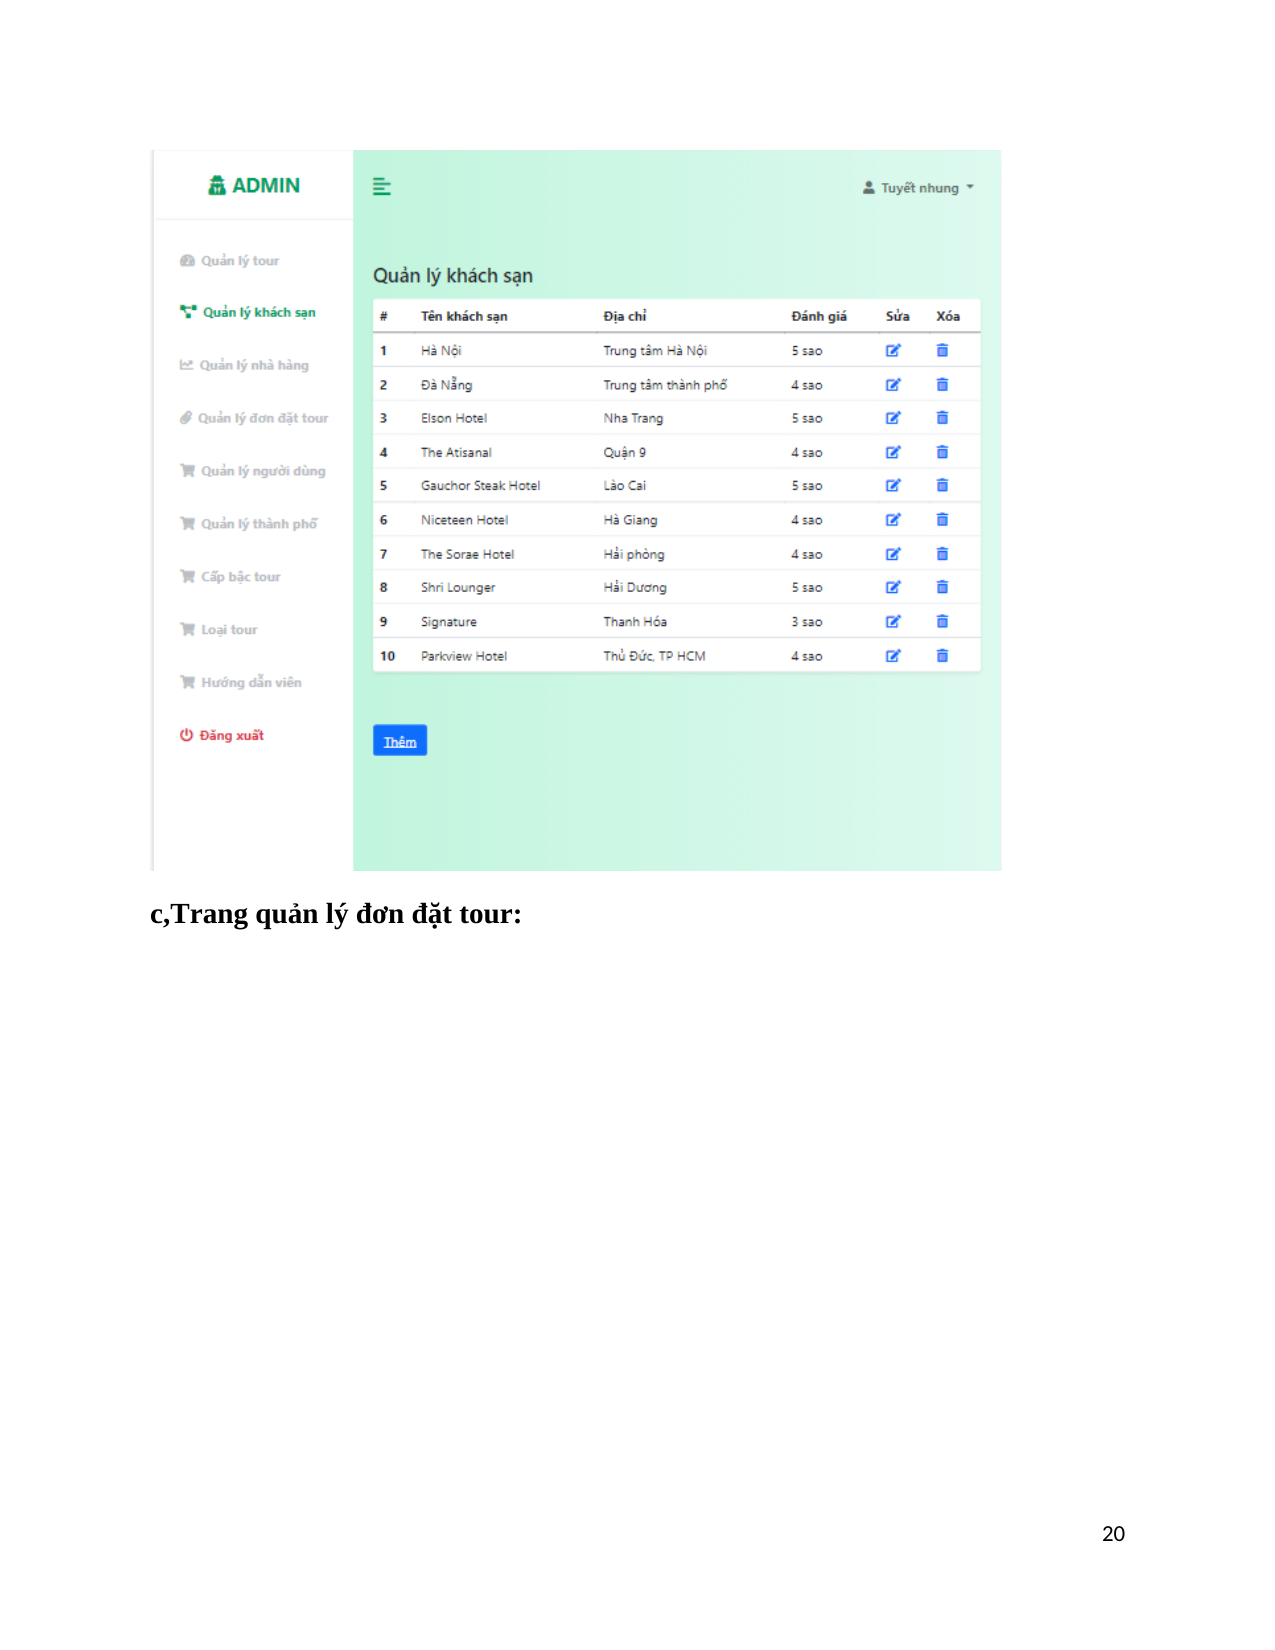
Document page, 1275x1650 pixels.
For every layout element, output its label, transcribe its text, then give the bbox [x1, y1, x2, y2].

picture [150, 150, 1002, 871]
text c,Trang quản lý đơn đặt tour: [150, 896, 1125, 929]
